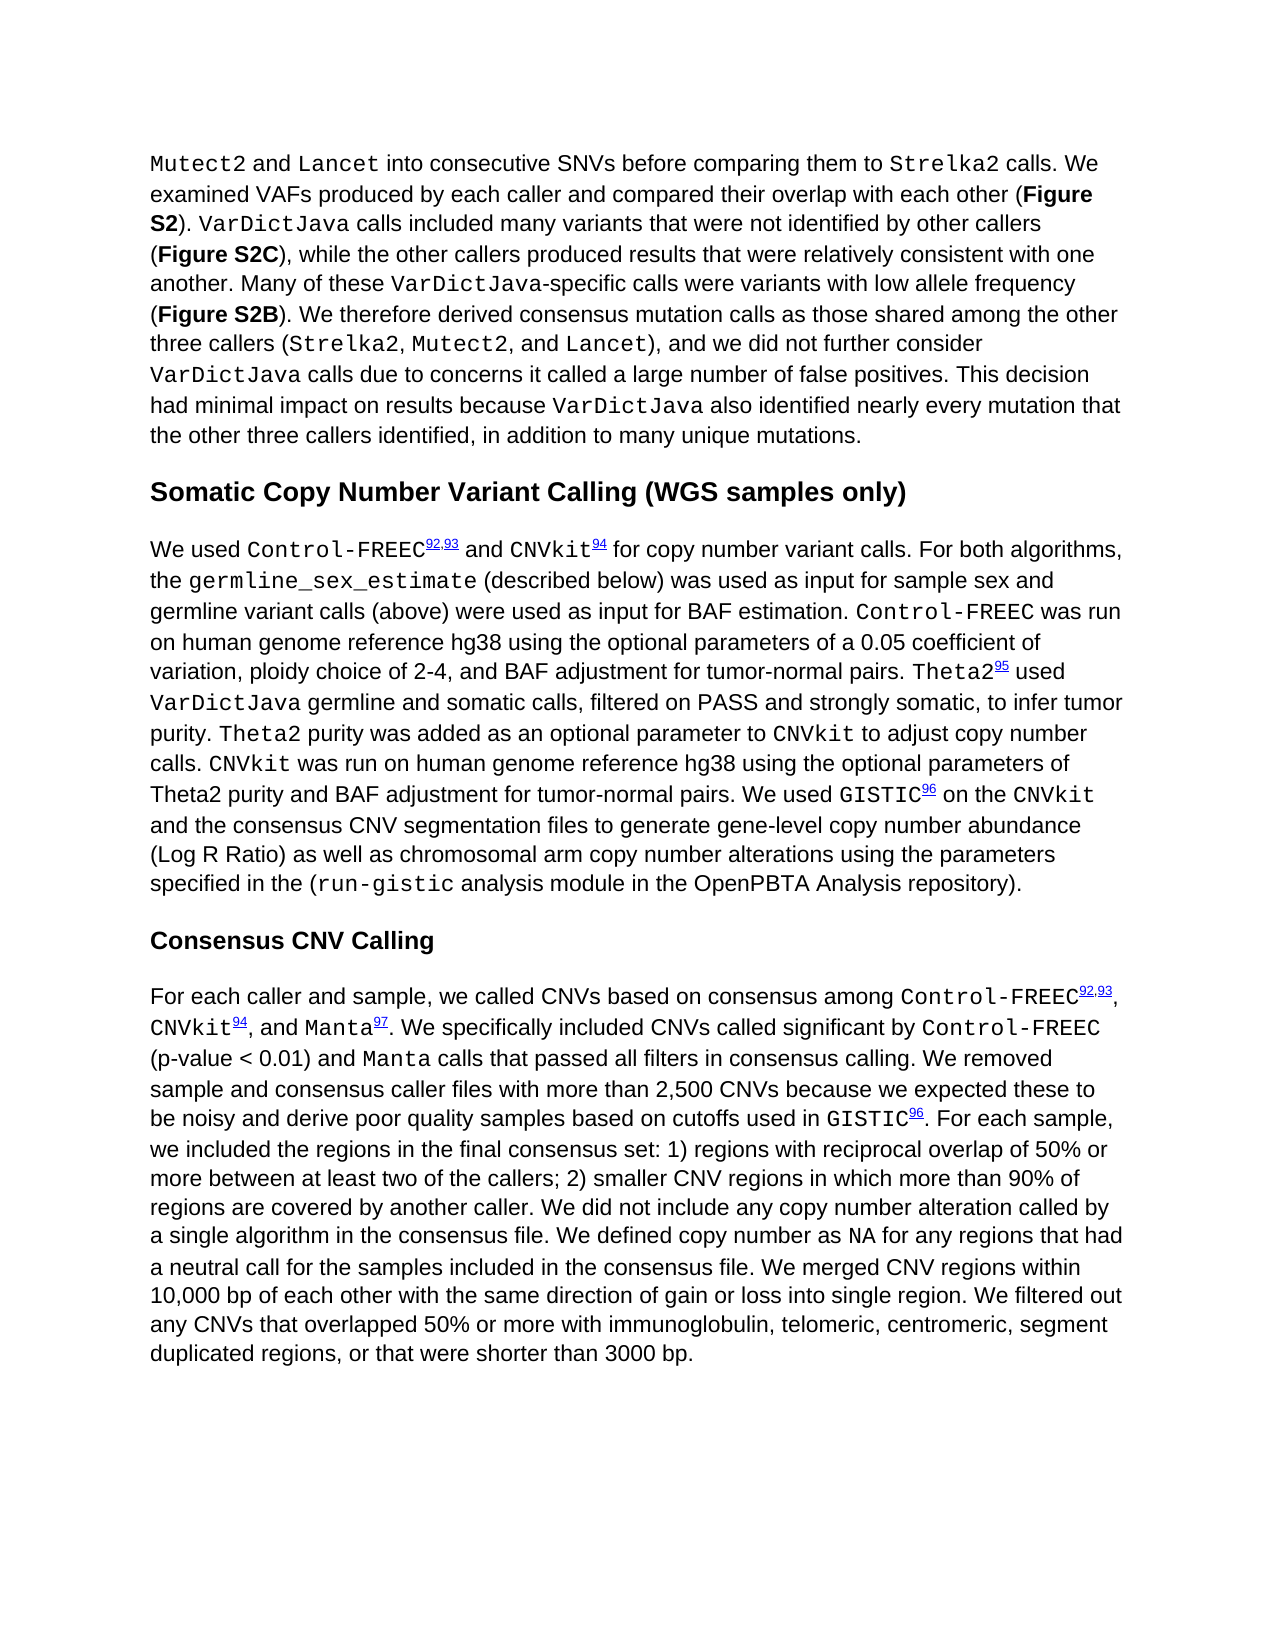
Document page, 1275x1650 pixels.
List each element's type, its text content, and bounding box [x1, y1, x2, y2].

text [150, 150, 1125, 449]
subtitle Consensus CNV Calling [150, 926, 1125, 955]
text For each caller and sample, we called CNVs based on consensus among Control-FREEC92,93, CNVkit94, and Manta97. We specifically included CNVs called significant by Control-FREEC (p-value < 0.01) and Manta calls that passed all filters in consensus calling. We removed sample and consensus caller files with more than 2,500 CNVs because we expected these to be noisy and derive poor quality samples based on cutoffs used in GISTIC96. For each sample, we included the regions in the final consensus set: 1) regions with reciprocal overlap of 50% or more between at least two of the callers; 2) smaller CNV regions in which more than 90% of regions are covered by another caller. We did not include any copy number alteration called by a single algorithm in the consensus file. We defined copy number as NA for any regions that had a neutral call for the samples included in the consensus file. We merged CNV regions within 10,000 bp of each other with the same direction of gain or loss into single region. We filtered out any CNVs that overlapped 50% or more with immunoglobulin, telomeric, centromeric, segment duplicated regions, or that were shorter than 3000 bp. [150, 983, 1125, 1367]
subtitle Somatic Copy Number Variant Calling (WGS samples only) [150, 476, 1125, 508]
text We used Control-FREEC92,93 and CNVkit94 for copy number variant calls. For both algorithms, the germline_sex_estimate (described below) was used as input for sample sex and germline variant calls (above) were used as input for BAF estimation. Control-FREEC was run on human genome reference hg38 using the optional parameters of a 0.05 coefficient of variation, ploidy choice of 2-4, and BAF adjustment for tumor-normal pairs. Theta295 used VarDictJava germline and somatic calls, filtered on PASS and strongly somatic, to infer tumor purity. Theta2 purity was added as an optional parameter to CNVkit to adjust copy number calls. CNVkit was run on human genome reference hg38 using the optional parameters of Theta2 purity and BAF adjustment for tumor-normal pairs. We used GISTIC96 on the CNVkit and the consensus CNV segmentation files to generate gene-level copy number abundance (Log R Ratio) as well as chromosomal arm copy number alterations using the parameters specified in the (run-gistic analysis module in the OpenPBTA Analysis repository). [150, 536, 1125, 898]
